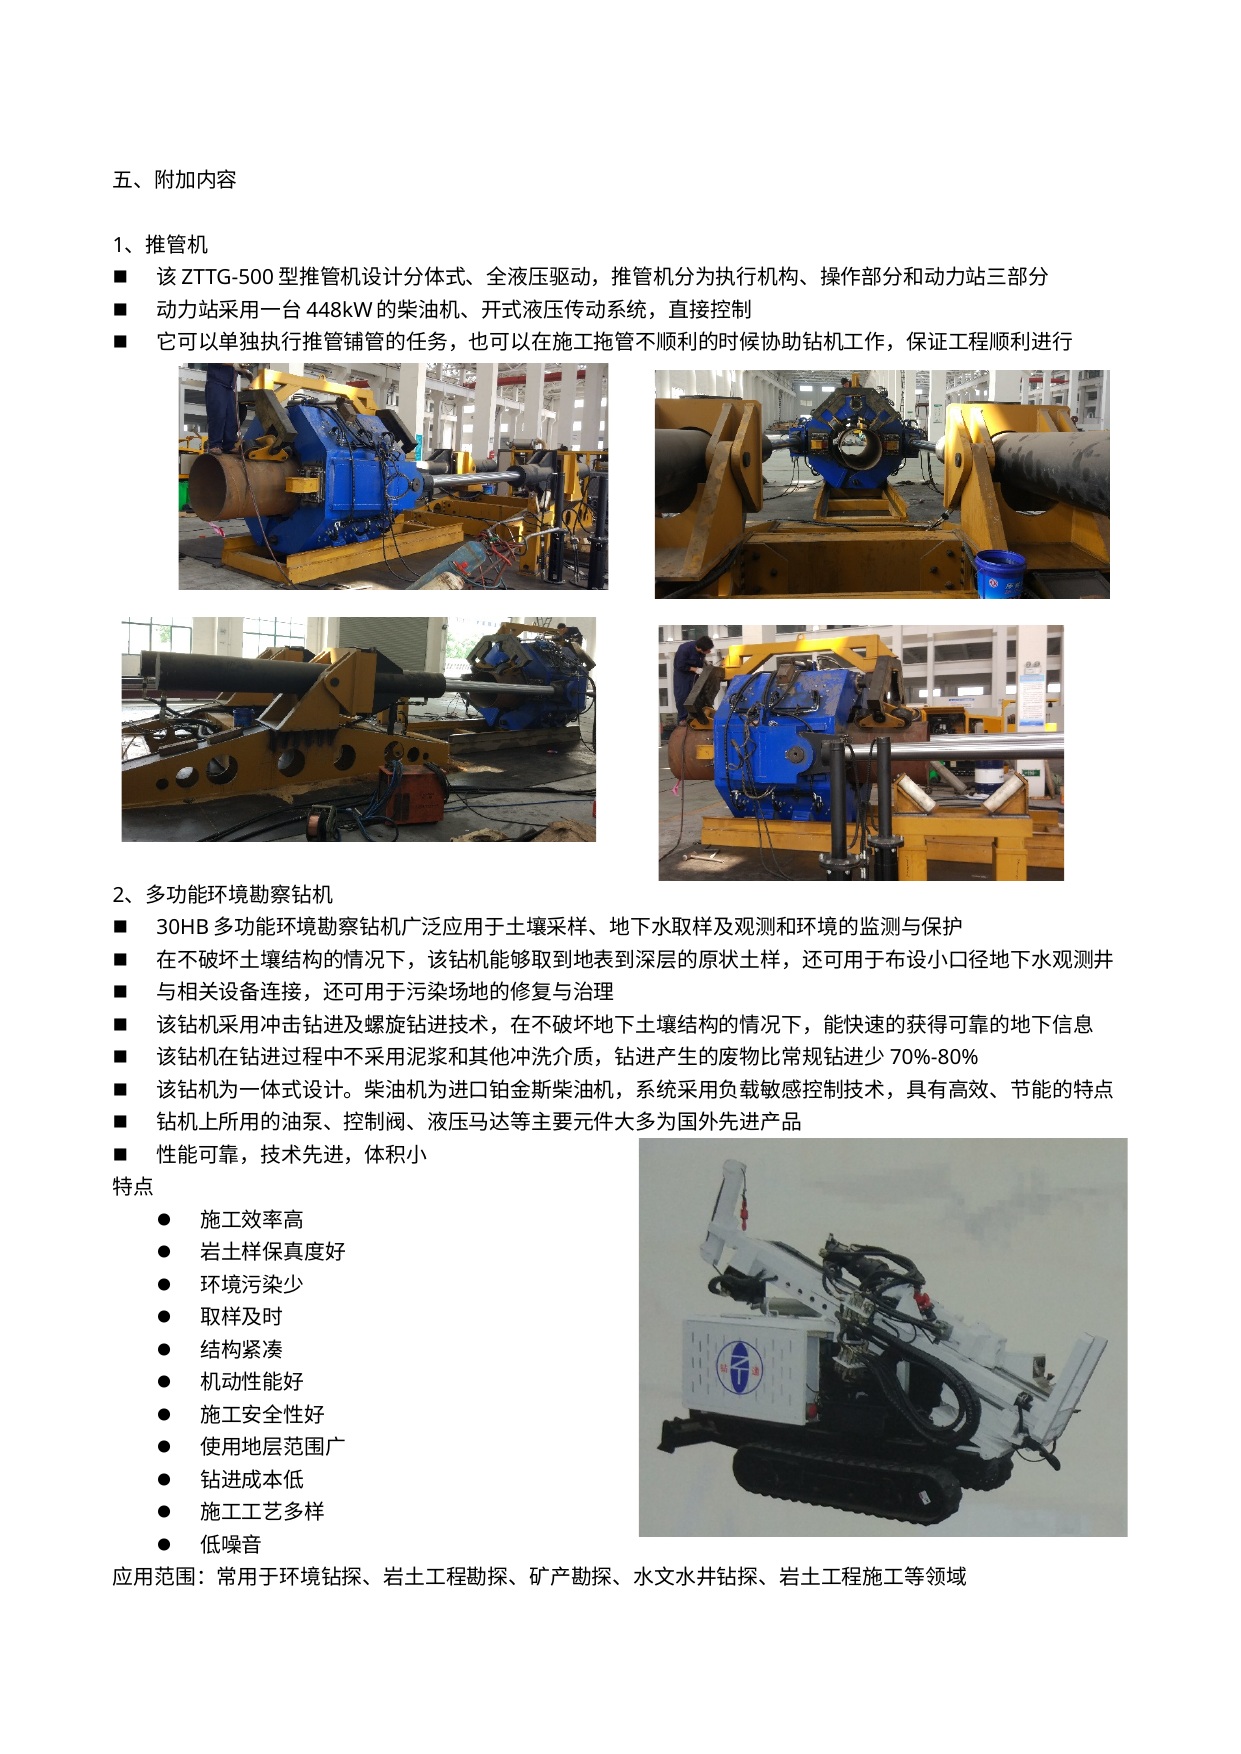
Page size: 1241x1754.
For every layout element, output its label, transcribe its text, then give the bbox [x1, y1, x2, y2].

list 该钻机采用冲击钻进及螺旋钻进技术，在不破坏地下土壤结构的情况下，能快速的获得可靠的地下信息 [112, 1007, 1128, 1039]
text 1、推管机 [112, 227, 1128, 259]
picture [638, 1138, 1128, 1537]
list 30HB多功能环境勘察钻机广泛应用于土壤采样、地下水取样及观测和环境的监测与保护 [112, 909, 1128, 942]
list 在不破坏土壤结构的情况下，该钻机能够取到地表到深层的原状土样，还可用于布设小口径地下水观测井 [112, 942, 1128, 974]
list 该ZTTG-500型推管机设计分体式、全液压驱动，推管机分为执行机构、操作部分和动力站三部分 [112, 259, 1128, 292]
list 环境污染少 [156, 1267, 638, 1299]
list 动力站采用一台448kW的柴油机、开式液压传动系统，直接控制 [112, 292, 1128, 324]
list 结构紧凑 [156, 1332, 638, 1364]
list 钻进成本低 [156, 1462, 638, 1494]
list 该钻机在钻进过程中不采用泥浆和其他冲洗介质，钻进产生的废物比常规钻进少70%-80% [112, 1039, 1128, 1072]
list 机动性能好 [156, 1364, 638, 1397]
list 施工效率高 [156, 1202, 638, 1234]
list 施工安全性好 [156, 1397, 638, 1429]
list 取样及时 [156, 1299, 638, 1332]
list 性能可靠，技术先进，体积小 [112, 1137, 1128, 1169]
list 施工工艺多样 [156, 1494, 638, 1527]
list 它可以单独执行推管铺管的任务，也可以在施工拖管不顺利的时候协助钻机工作，保证工程顺利进行 [112, 324, 1128, 357]
list 低噪音 [156, 1527, 1128, 1559]
text 特点 [112, 1169, 638, 1202]
text 五、附加内容 [112, 162, 1128, 194]
picture [654, 370, 1110, 599]
picture [178, 363, 609, 590]
list 岩土样保真度好 [156, 1234, 638, 1267]
list 使用地层范围广 [156, 1429, 638, 1462]
list 该钻机为一体式设计。柴油机为进口铂金斯柴油机，系统采用负载敏感控制技术，具有高效、节能的特点 [112, 1072, 1128, 1104]
text 应用范围：常用于环境钻探、岩土工程勘探、矿产勘探、水文水井钻探、岩土工程施工等领域 [112, 1559, 1128, 1592]
list 与相关设备连接，还可用于污染场地的修复与治理 [112, 974, 1128, 1007]
list 钻机上所用的油泵、控制阀、液压马达等主要元件大多为国外先进产品 [112, 1104, 1128, 1137]
text 2、多功能环境勘察钻机 [112, 877, 1128, 909]
picture [121, 617, 597, 842]
picture [658, 625, 1065, 881]
